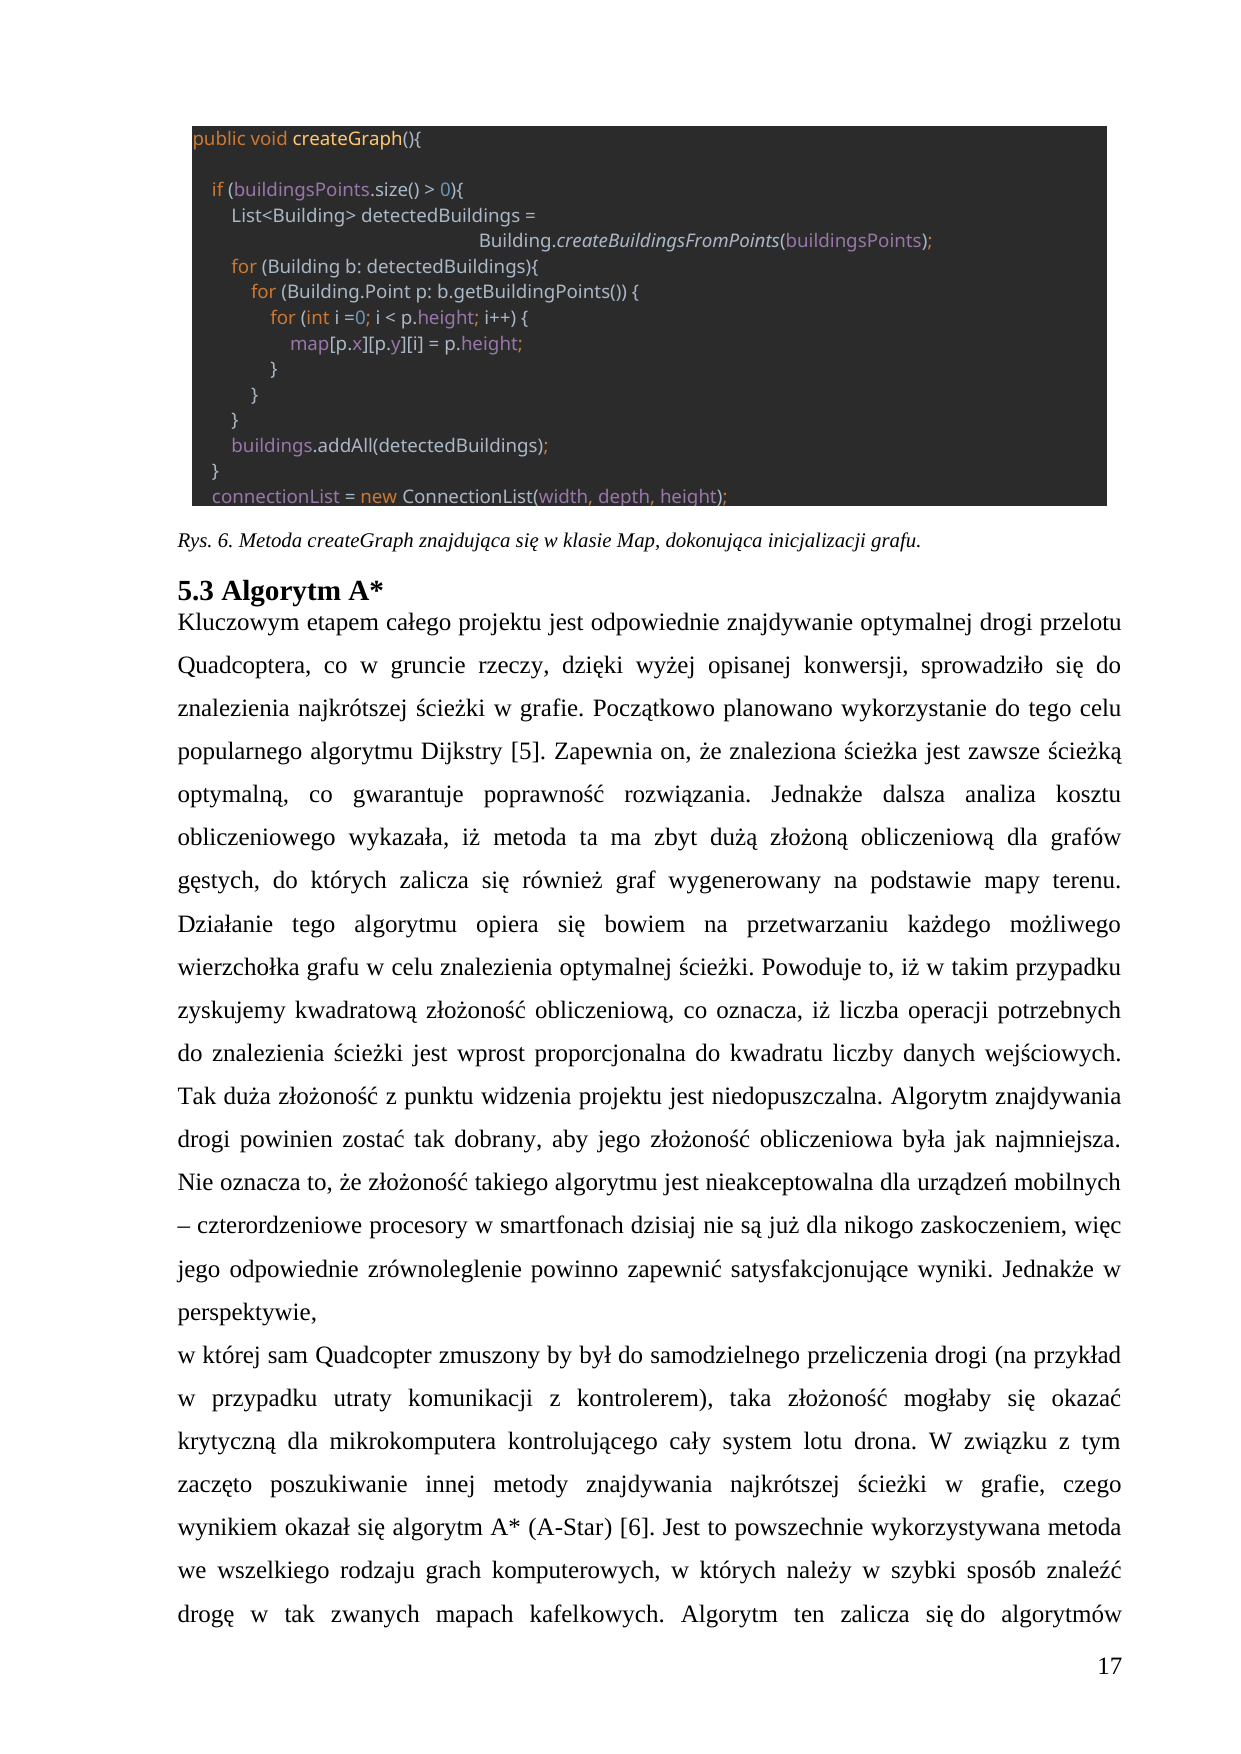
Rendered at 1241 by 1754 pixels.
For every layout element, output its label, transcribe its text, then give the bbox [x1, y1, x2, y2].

subtitle 5.3 Algorytm A* [177, 573, 1122, 607]
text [177, 607, 1122, 1627]
text Rys. 6. Metoda createGraph znajdująca się w klasie Map, dokonująca inicjalizacji grafu. [177, 528, 1122, 552]
